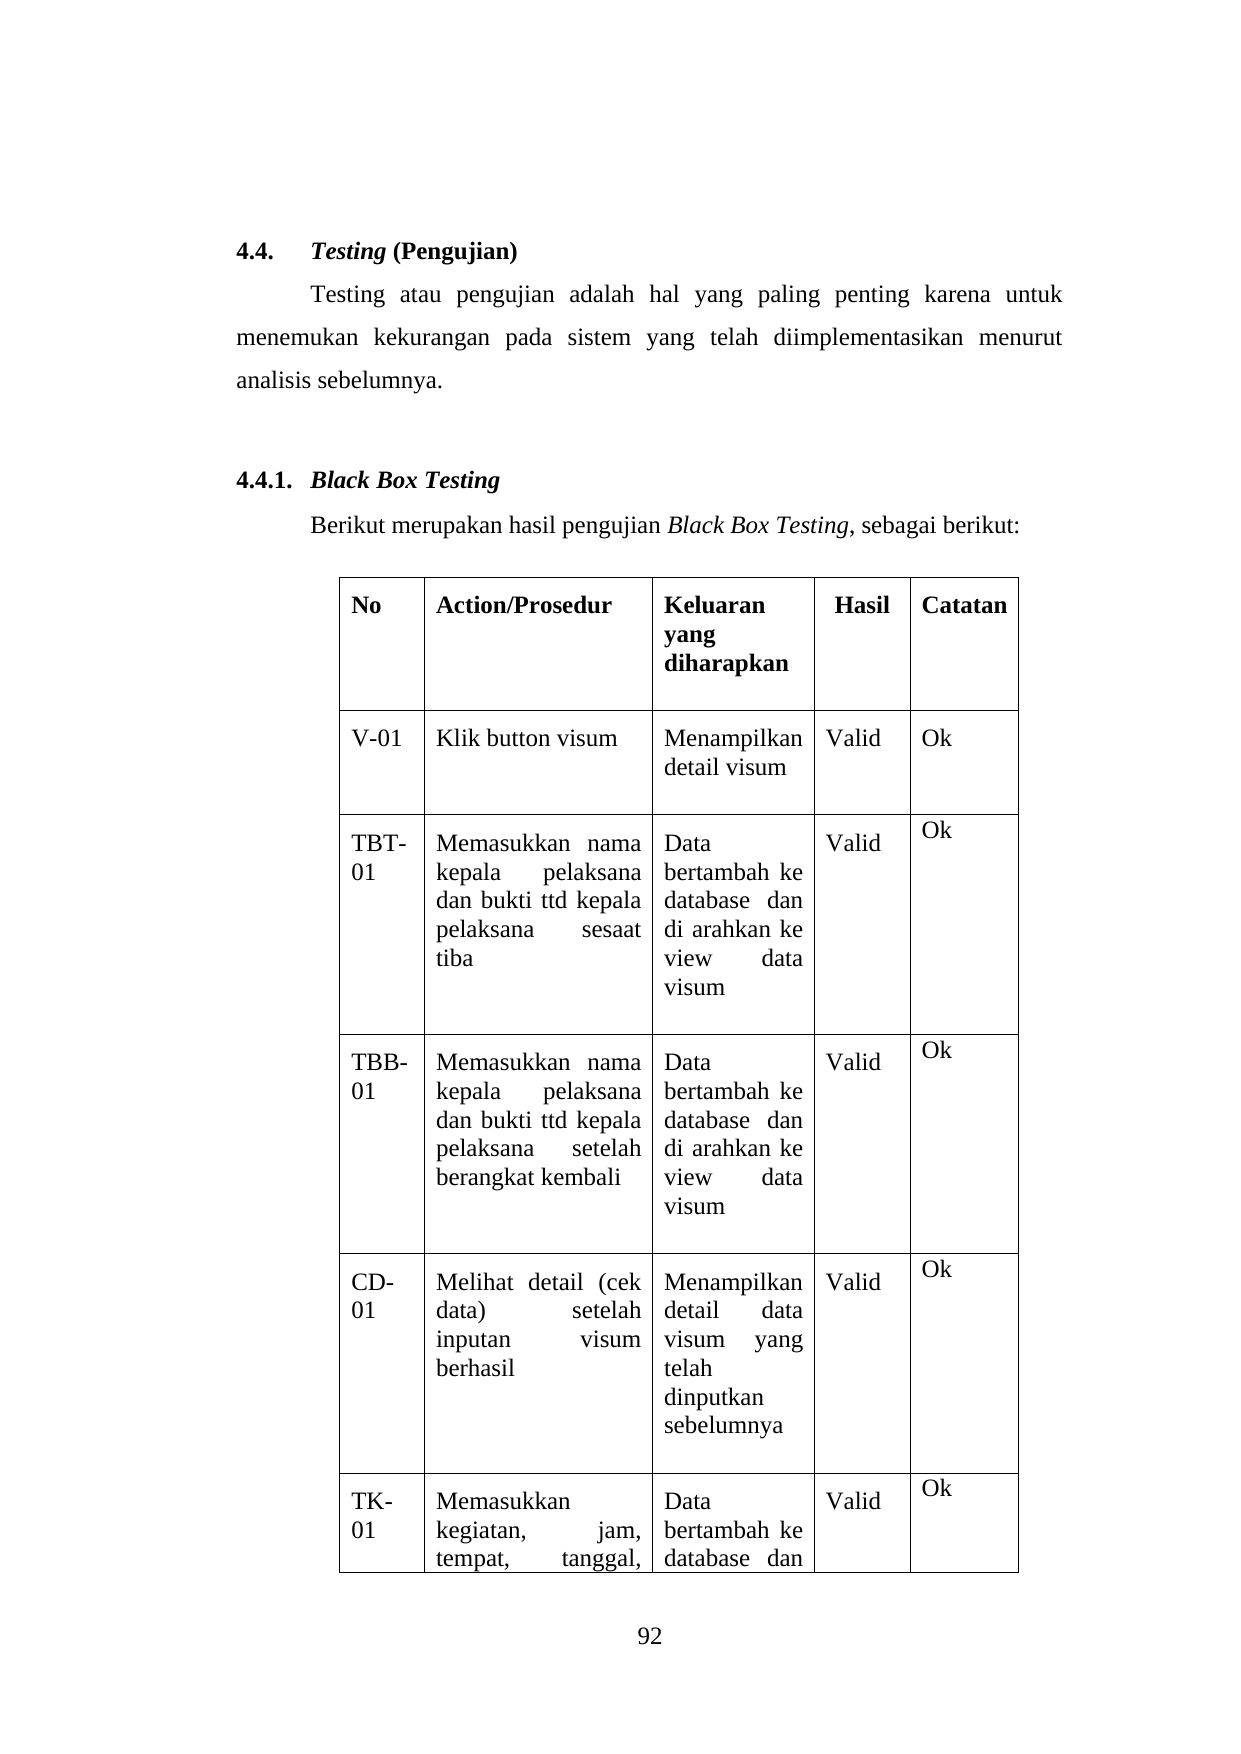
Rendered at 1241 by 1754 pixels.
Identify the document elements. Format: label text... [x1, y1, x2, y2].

table_cell TBB-01 [340, 1035, 424, 1253]
text Berikut merupakan hasil pengujian Black Box Testing, sebagai berikut: [236, 511, 1063, 539]
subtitle Testing (Pengujian) [236, 236, 1063, 265]
subtitle Black Box Testing [236, 465, 1063, 494]
table_cell Memasukkan nama kepala pelaksana dan bukti ttd kepala pelaksana setelah berangkat kembali [425, 1035, 652, 1253]
table_header Keluaran yang diharapkan [653, 578, 814, 710]
table_cell Valid [815, 815, 910, 1034]
table_header Catatan [911, 578, 1018, 710]
table_cell Menampilkan detail visum [653, 711, 814, 814]
table_cell Valid [815, 1474, 910, 1572]
table_header No [340, 578, 424, 710]
table_cell Melihat detail (cek data) setelah inputan visum berhasil [425, 1254, 652, 1472]
table_cell CD-01 [340, 1254, 424, 1472]
table_cell Data bertambah ke database dan di arahkan ke view data visum [653, 815, 814, 1034]
table_cell TK-01 [340, 1474, 424, 1572]
table_cell Ok [911, 815, 1018, 1034]
table_cell Data bertambah ke database dan di arahkan ke view data visum [653, 1035, 814, 1253]
table_cell Ok [911, 1254, 1018, 1472]
text Testing atau pengujian adalah hal yang paling penting karena untuk menemukan kekurangan pada sistem yang telah diimplementasikan menurut analisis sebelumnya. [236, 279, 1063, 394]
table_cell Ok [911, 1035, 1018, 1253]
table_cell TBT-01 [340, 815, 424, 1034]
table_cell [653, 1474, 814, 1572]
table_header Hasil [815, 578, 910, 710]
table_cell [425, 1474, 652, 1572]
table_cell Valid [815, 711, 910, 814]
table_cell Ok [911, 1474, 1018, 1572]
table_cell Memasukkan nama kepala pelaksana dan bukti ttd kepala pelaksana sesaat tiba [425, 815, 652, 1034]
table_header Action/Prosedur [425, 578, 652, 710]
table_cell Klik button visum [425, 711, 652, 814]
table_cell Valid [815, 1254, 910, 1472]
table_cell V-01 [340, 711, 424, 814]
table_cell Ok [911, 711, 1018, 814]
table_cell Valid [815, 1035, 910, 1253]
table_cell Menampilkan detail data visum yang telah dinputkan sebelumnya [653, 1254, 814, 1472]
